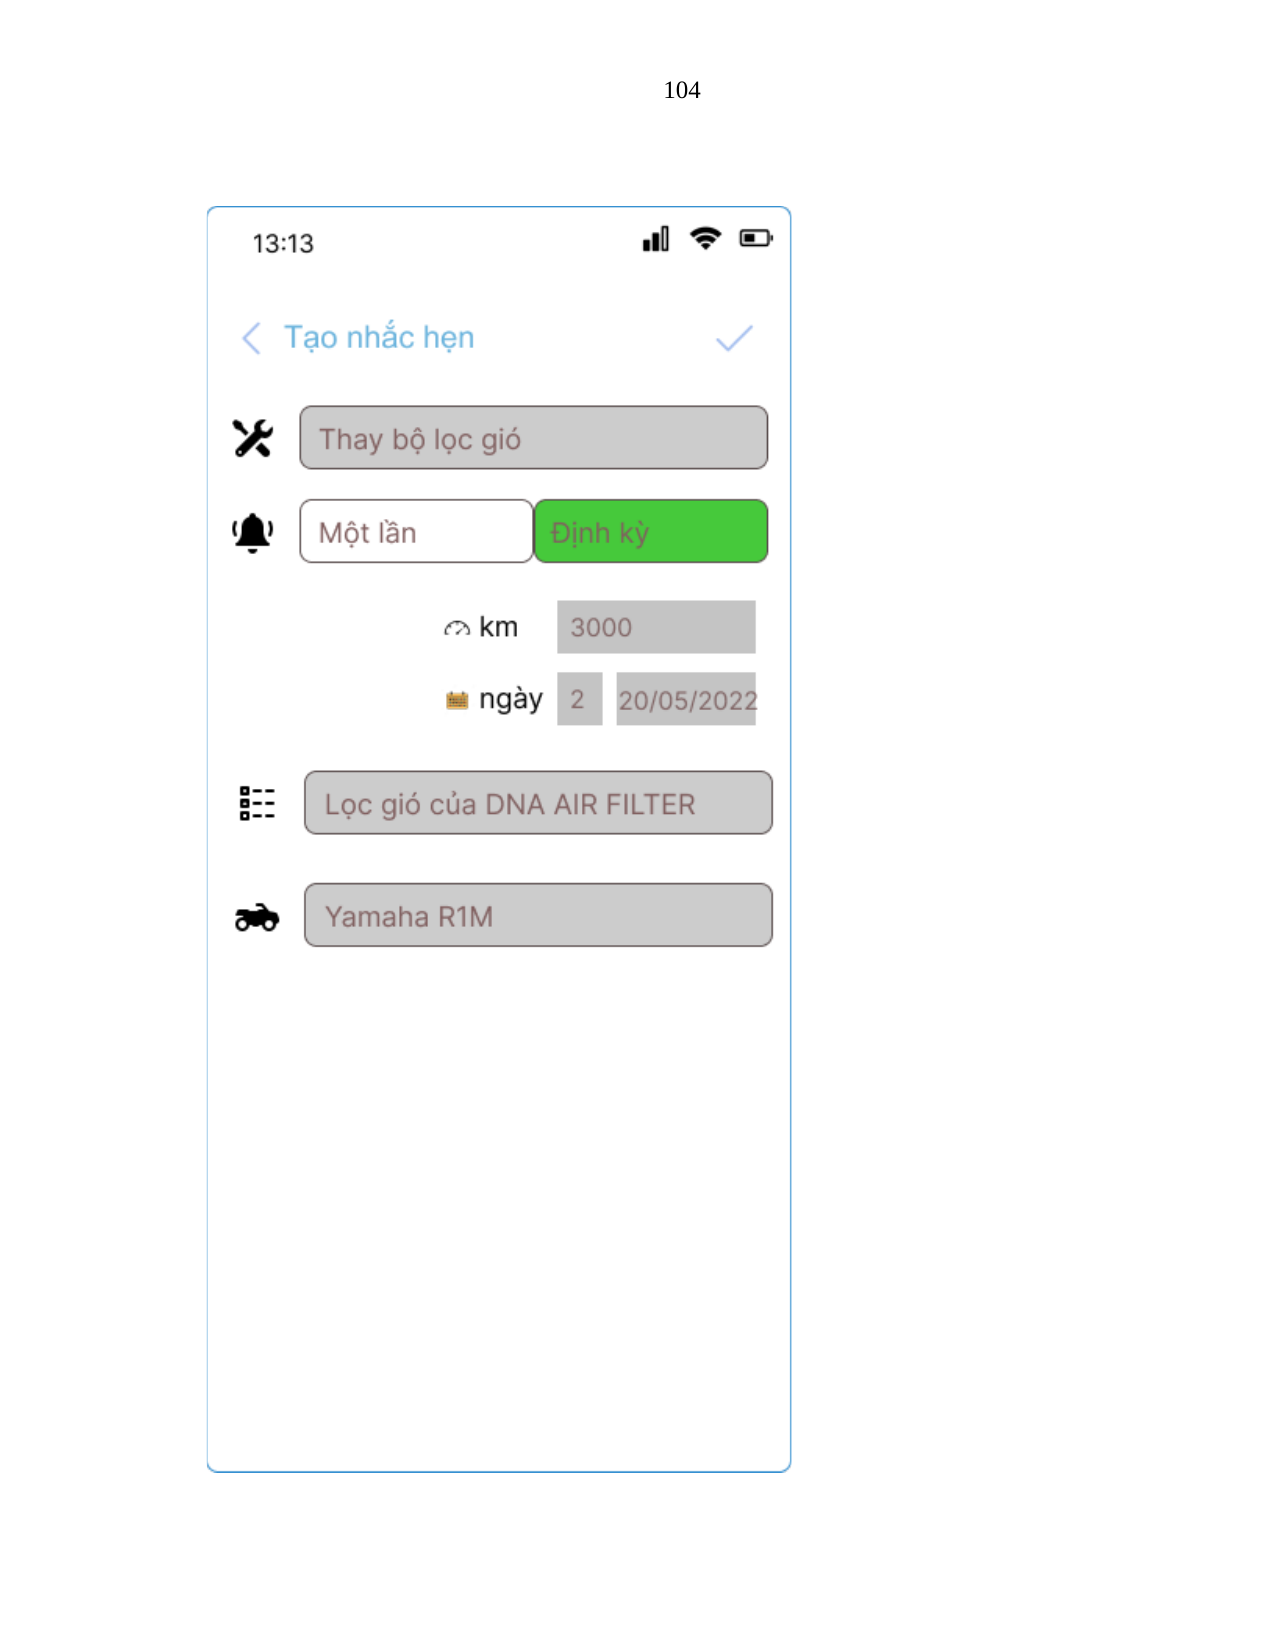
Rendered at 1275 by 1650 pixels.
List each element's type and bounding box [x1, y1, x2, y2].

picture [206, 206, 792, 1473]
